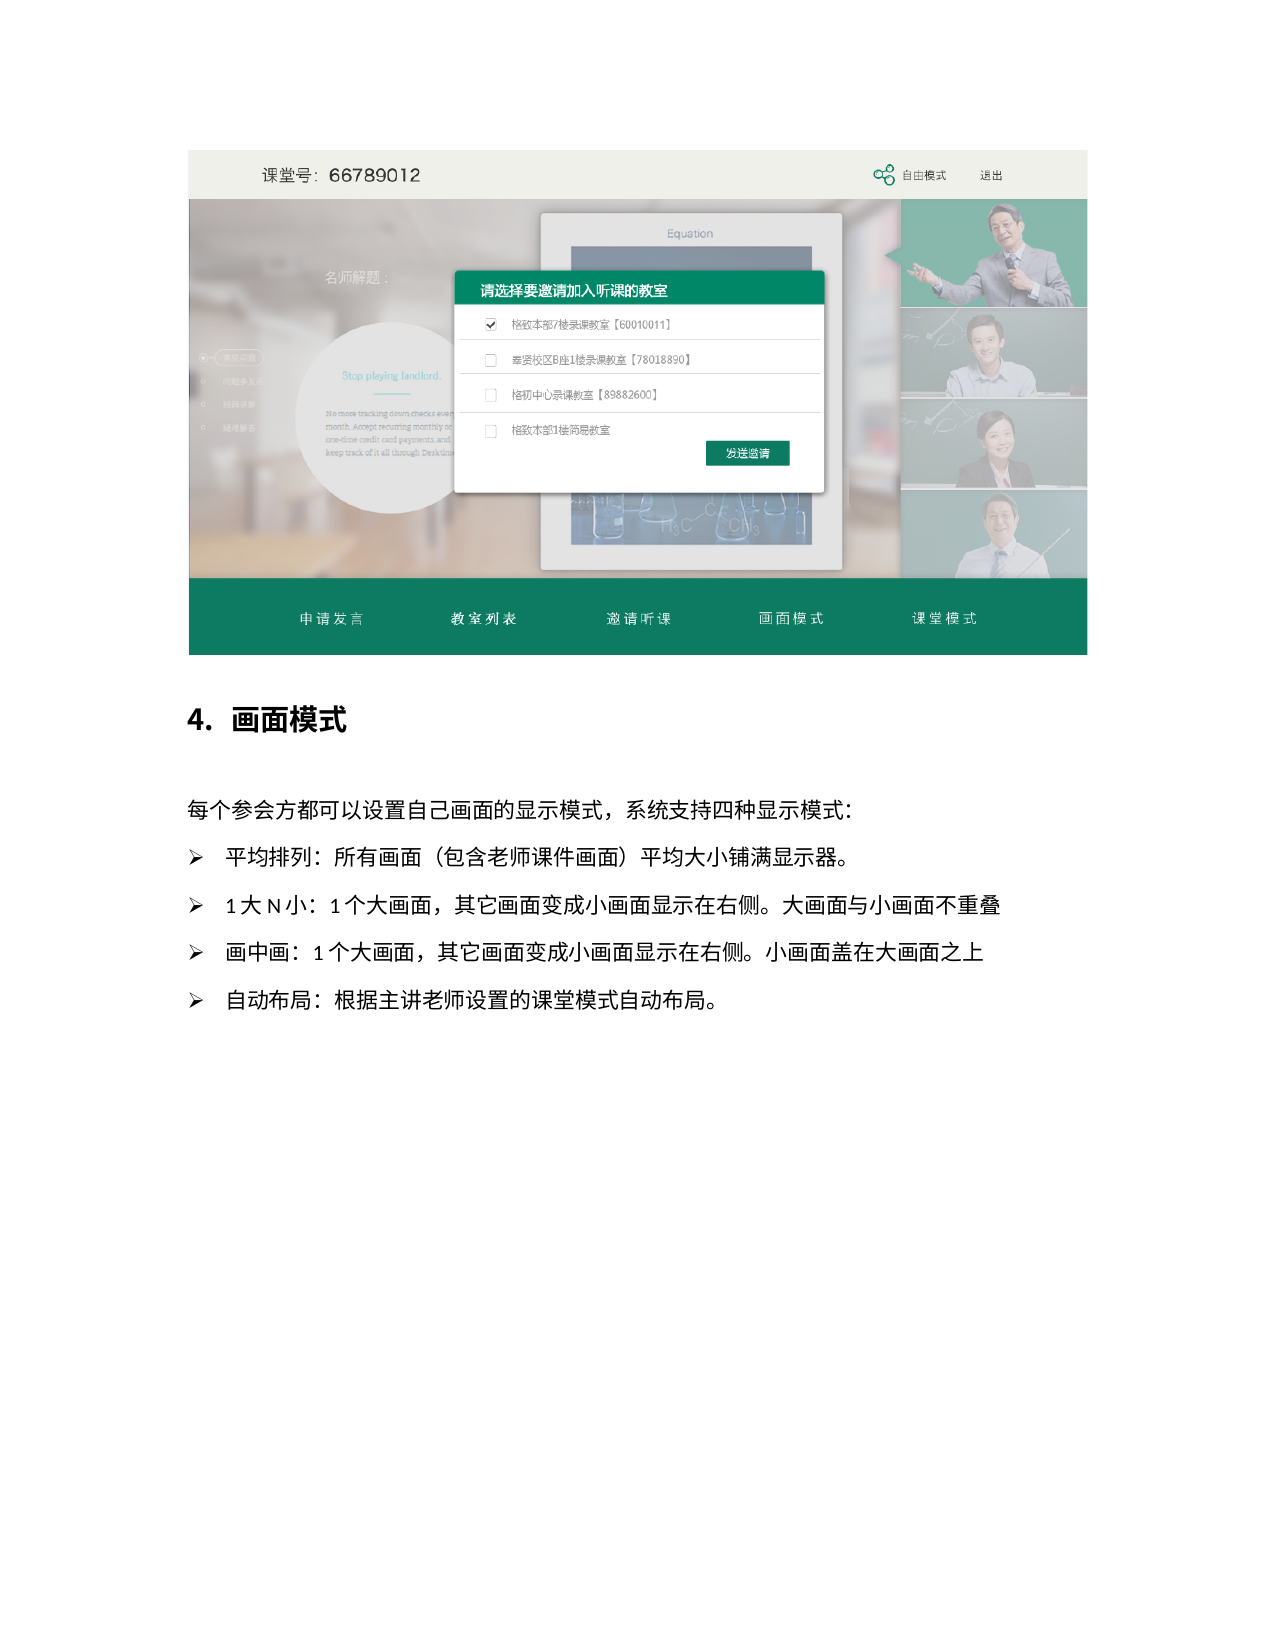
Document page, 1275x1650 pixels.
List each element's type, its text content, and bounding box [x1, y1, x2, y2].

list 平均排列：所有画面（包含老师课件画面）平均大小铺满显示器。 [187, 840, 1087, 872]
list 画中画：1个大画面，其它画面变成小画面显示在右侧。小画面盖在大画面之上 [187, 935, 1087, 967]
subtitle 画面模式 [187, 697, 1087, 739]
picture [187, 150, 1088, 655]
list 1大N小：1个大画面，其它画面变成小画面显示在右侧。大画面与小画面不重叠 [187, 888, 1087, 919]
list 自动布局：根据主讲老师设置的课堂模式自动布局。 [187, 983, 1087, 1014]
text 每个参会方都可以设置自己画面的显示模式，系统支持四种显示模式： [187, 793, 1087, 824]
